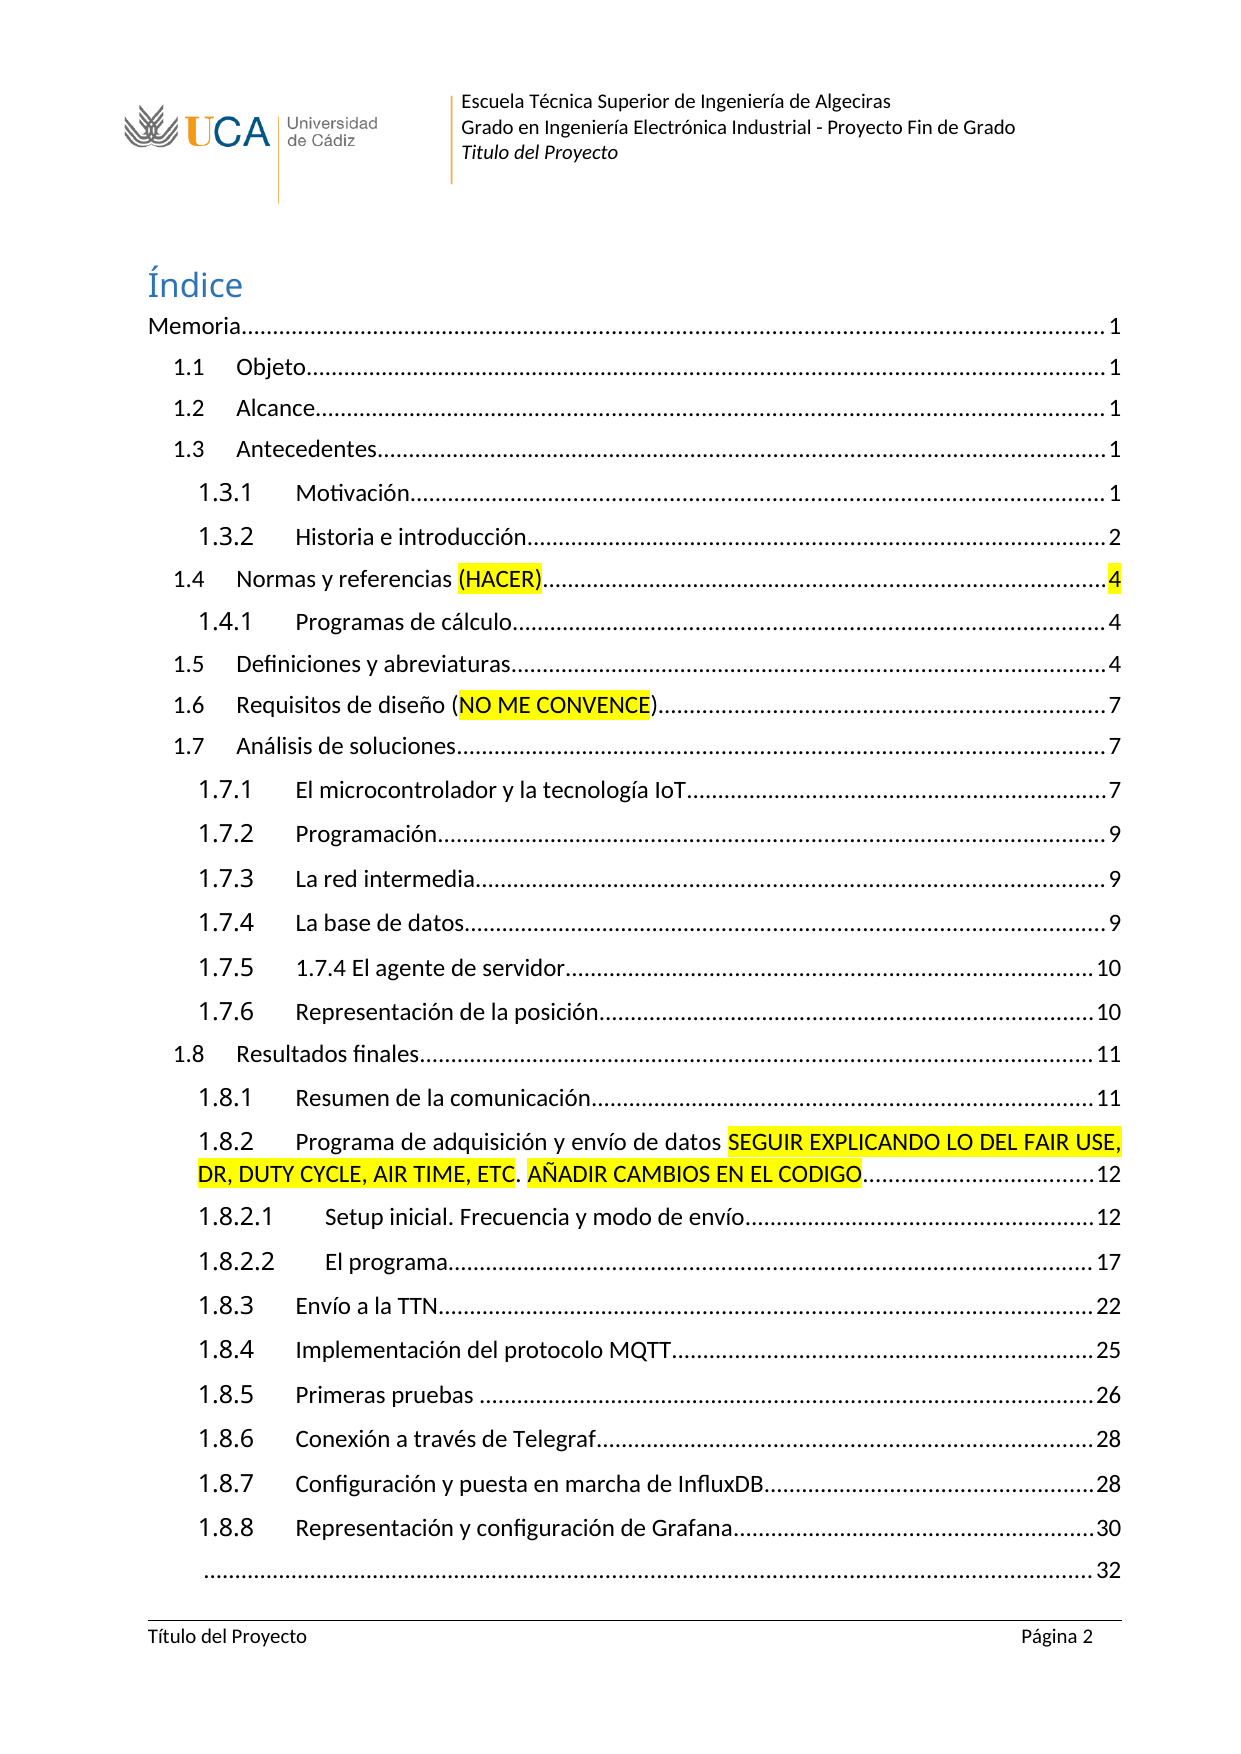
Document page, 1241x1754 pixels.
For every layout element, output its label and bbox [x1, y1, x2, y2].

picture [447, 88, 455, 191]
picture [107, 88, 394, 219]
